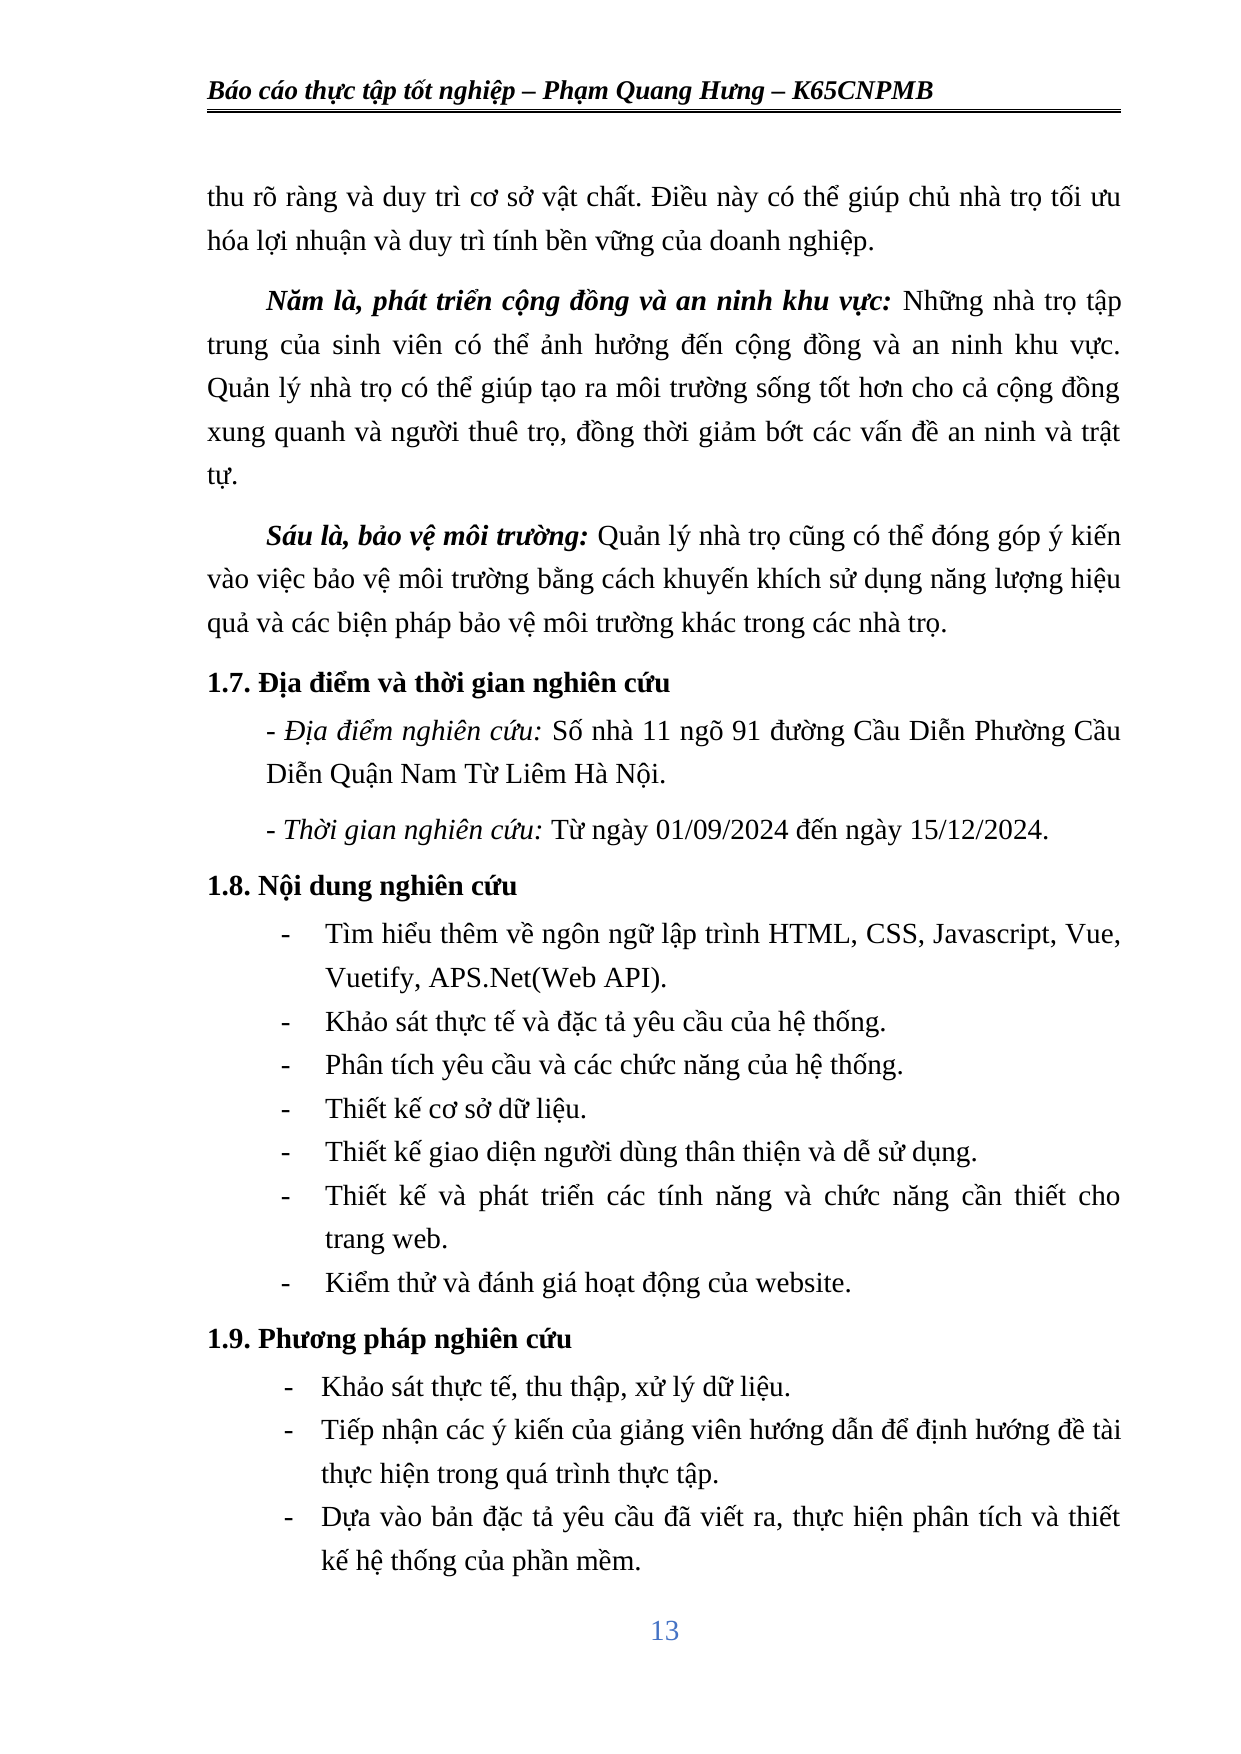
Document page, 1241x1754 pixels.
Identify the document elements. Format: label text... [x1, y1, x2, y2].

list Khảo sát thực tế, thu thập, xử lý dữ liệu. [283, 1369, 1122, 1402]
subtitle 1.8. Nội dung nghiên cứu [207, 868, 1122, 902]
text - Địa điểm nghiên cứu: Số nhà 11 ngõ 91 đường Cầu Diễn Phường Cầu Diễn Quận Nam Từ Liêm Hà Nội. [266, 713, 1122, 790]
list Thiết kế cơ sở dữ liệu. [281, 1091, 1122, 1124]
list Thiết kế và phát triển các tính năng và chức năng cần thiết cho trang web. [281, 1178, 1122, 1255]
list Thiết kế giao diện người dùng thân thiện và dễ sử dụng. [281, 1134, 1122, 1168]
list Tìm hiểu thêm về ngôn ngữ lập trình HTML, CSS, Javascript, Vue, Vuetify, APS.Net(Web API). [281, 917, 1122, 994]
list Khảo sát thực tế và đặc tả yêu cầu của hệ thống. [281, 1004, 1122, 1037]
subtitle 1.7. Địa điểm và thời gian nghiên cứu [207, 665, 1122, 698]
text Sáu là, bảo vệ môi trường: Quản lý nhà trọ cũng có thể đóng góp ý kiến vào việc bảo vệ môi trường bằng cách khuyến khích sử dụng năng lượng hiệu quả và các biện pháp bảo vệ môi trường khác trong các nhà trọ. [207, 518, 1122, 638]
text Năm là, phát triển cộng đồng và an ninh khu vực: Những nhà trọ tập trung của sinh viên có thể ảnh hưởng đến cộng đồng và an ninh khu vực. Quản lý nhà trọ có thể giúp tạo ra môi trường sống tốt hơn cho cả cộng đồng xung quanh và người thuê trọ, đồng thời giảm bớt các vấn đề an ninh và trật tự. [207, 283, 1122, 491]
list Phân tích yêu cầu và các chức năng của hệ thống. [281, 1047, 1122, 1081]
list Tiếp nhận các ý kiến của giảng viên hướng dẫn để định hướng đề tài thực hiện trong quá trình thực tập. [283, 1412, 1122, 1489]
list Kiểm thử và đánh giá hoạt động của website. [281, 1265, 1122, 1298]
list - Thời gian nghiên cứu: Từ ngày 01/09/2024 đến ngày 15/12/2024. [266, 812, 1122, 846]
subtitle 1.9. Phương pháp nghiên cứu [207, 1321, 1122, 1354]
list Dựa vào bản đặc tả yêu cầu đã viết ra, thực hiện phân tích và thiết kế hệ thống của phần mềm. [283, 1499, 1122, 1577]
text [207, 179, 1122, 257]
